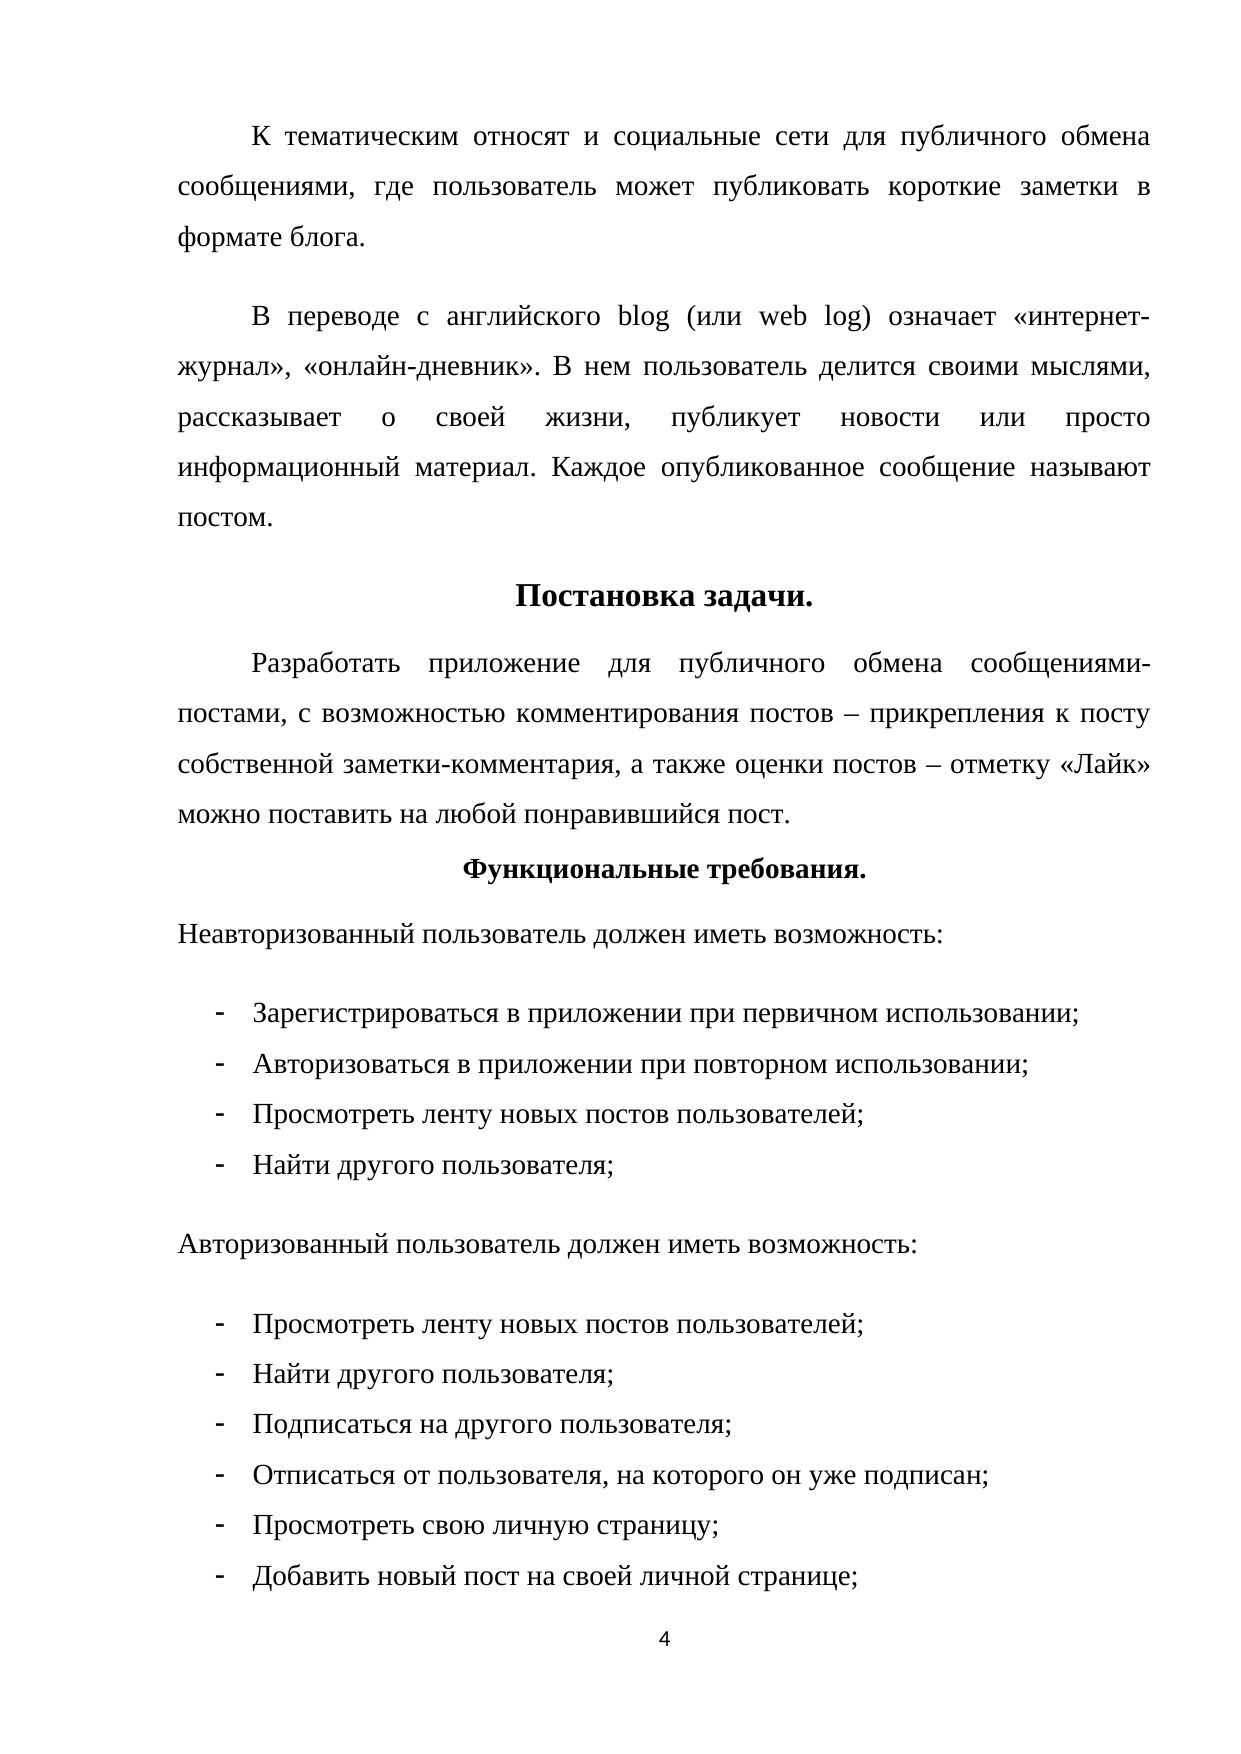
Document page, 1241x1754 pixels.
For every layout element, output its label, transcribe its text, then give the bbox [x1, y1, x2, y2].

list Зарегистрироваться в приложении при первичном использовании; [215, 996, 1152, 1029]
list Подписаться на другого пользователя; [215, 1407, 1152, 1440]
subtitle Функциональные требования. [177, 851, 1152, 884]
list Найти другого пользователя; [215, 1356, 1152, 1390]
text В переводе с английского blog (или web log) означает «интернет-журнал», «онлайн-дневник». В нем пользователь делится своими мыслями, рассказывает о своей жизни, публикует новости или просто информационный материал. Каждое опубликованное сообщение называют постом. [177, 298, 1152, 533]
subtitle Постановка задачи. [177, 575, 1152, 613]
list Просмотреть свою личную страницу; [215, 1507, 1152, 1541]
text К тематическим относят и социальные сети для публичного обмена сообщениями, где пользователь может публиковать короткие заметки в формате блога. [177, 118, 1152, 252]
list Авторизоваться в приложении при повторном использовании; [215, 1046, 1152, 1079]
text Разработать приложение для публичного обмена сообщениями-постами, с возможностью комментирования постов – прикрепления к посту собственной заметки-комментария, а также оценки постов – отметку «Лайк» можно поставить на любой понравившийся пост. [177, 645, 1152, 830]
text Неавторизованный пользователь должен иметь возможность: [177, 916, 1152, 949]
list Отписаться от пользователя, на которого он уже подписан; [215, 1457, 1152, 1491]
text Авторизованный пользователь должен иметь возможность: [177, 1226, 1152, 1260]
list Просмотреть ленту новых постов пользователей; [215, 1096, 1152, 1130]
list Добавить новый пост на своей личной странице; [215, 1558, 1152, 1592]
list Найти другого пользователя; [215, 1147, 1152, 1180]
list Просмотреть ленту новых постов пользователей; [215, 1306, 1152, 1339]
